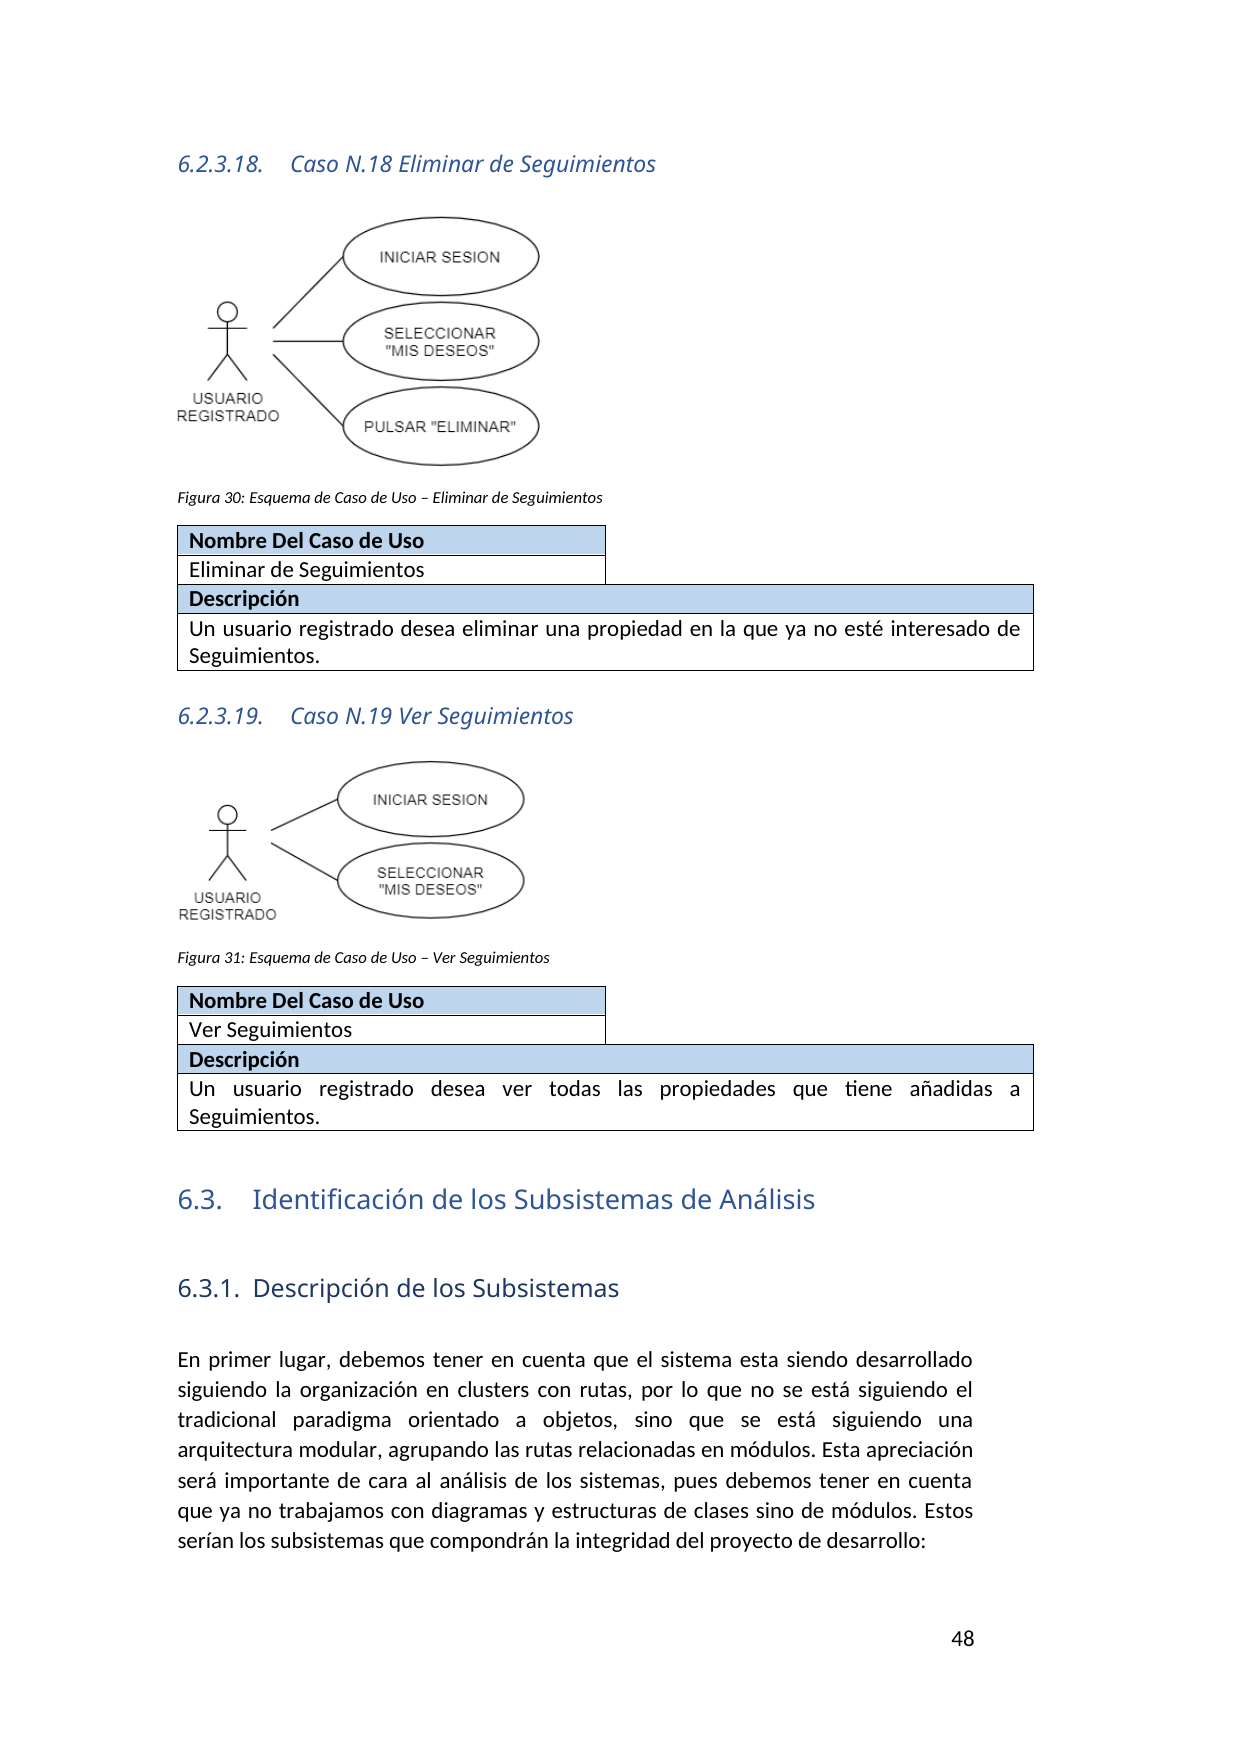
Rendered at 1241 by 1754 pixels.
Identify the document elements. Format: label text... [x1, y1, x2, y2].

table_cell Un usuario registrado desea ver todas las propiedades que tiene añadidas a Seguimientos. [178, 1074, 1033, 1130]
text Figura 31: Esquema de Caso de Uso – Ver Seguimientos [177, 947, 974, 967]
table_cell Descripción [178, 585, 1033, 613]
text Figura 30: Esquema de Caso de Uso – Eliminar de Seguimientos [177, 487, 974, 507]
subtitle Caso N.19 Ver Seguimientos [177, 700, 974, 731]
subtitle Identificación de los Subsistemas de Análisis [177, 1181, 974, 1218]
text En primer lugar, debemos tener en cuenta que el sistema esta siendo desarrollado siguiendo la organización en clusters con rutas, por lo que no se está siguiendo el tradicional paradigma orientado a objetos, sino que se está siguiendo una arquitectura modular, agrupando las rutas relacionadas en módulos. Esta apreciación será importante de cara al análisis de los sistemas, pues debemos tener en cuenta que ya no trabajamos con diagramas y estructuras de clases sino de módulos. Estos serían los subsistemas que compondrán la integridad del proyecto de desarrollo: [177, 1345, 974, 1554]
picture [177, 758, 540, 929]
table_cell Eliminar de Seguimientos [178, 556, 605, 583]
subtitle Caso N.18 Eliminar de Seguimientos [177, 148, 974, 179]
table_header Nombre Del Caso de Uso [178, 987, 605, 1014]
table_cell Un usuario registrado desea eliminar una propiedad en la que ya no esté interesado de Seguimientos. [178, 614, 1033, 670]
subtitle Descripción de los Subsistemas [177, 1271, 974, 1305]
picture [177, 206, 540, 468]
table_cell Descripción [178, 1045, 1033, 1073]
table_cell Ver Seguimientos [178, 1016, 605, 1044]
table_header Nombre Del Caso de Uso [178, 526, 605, 554]
